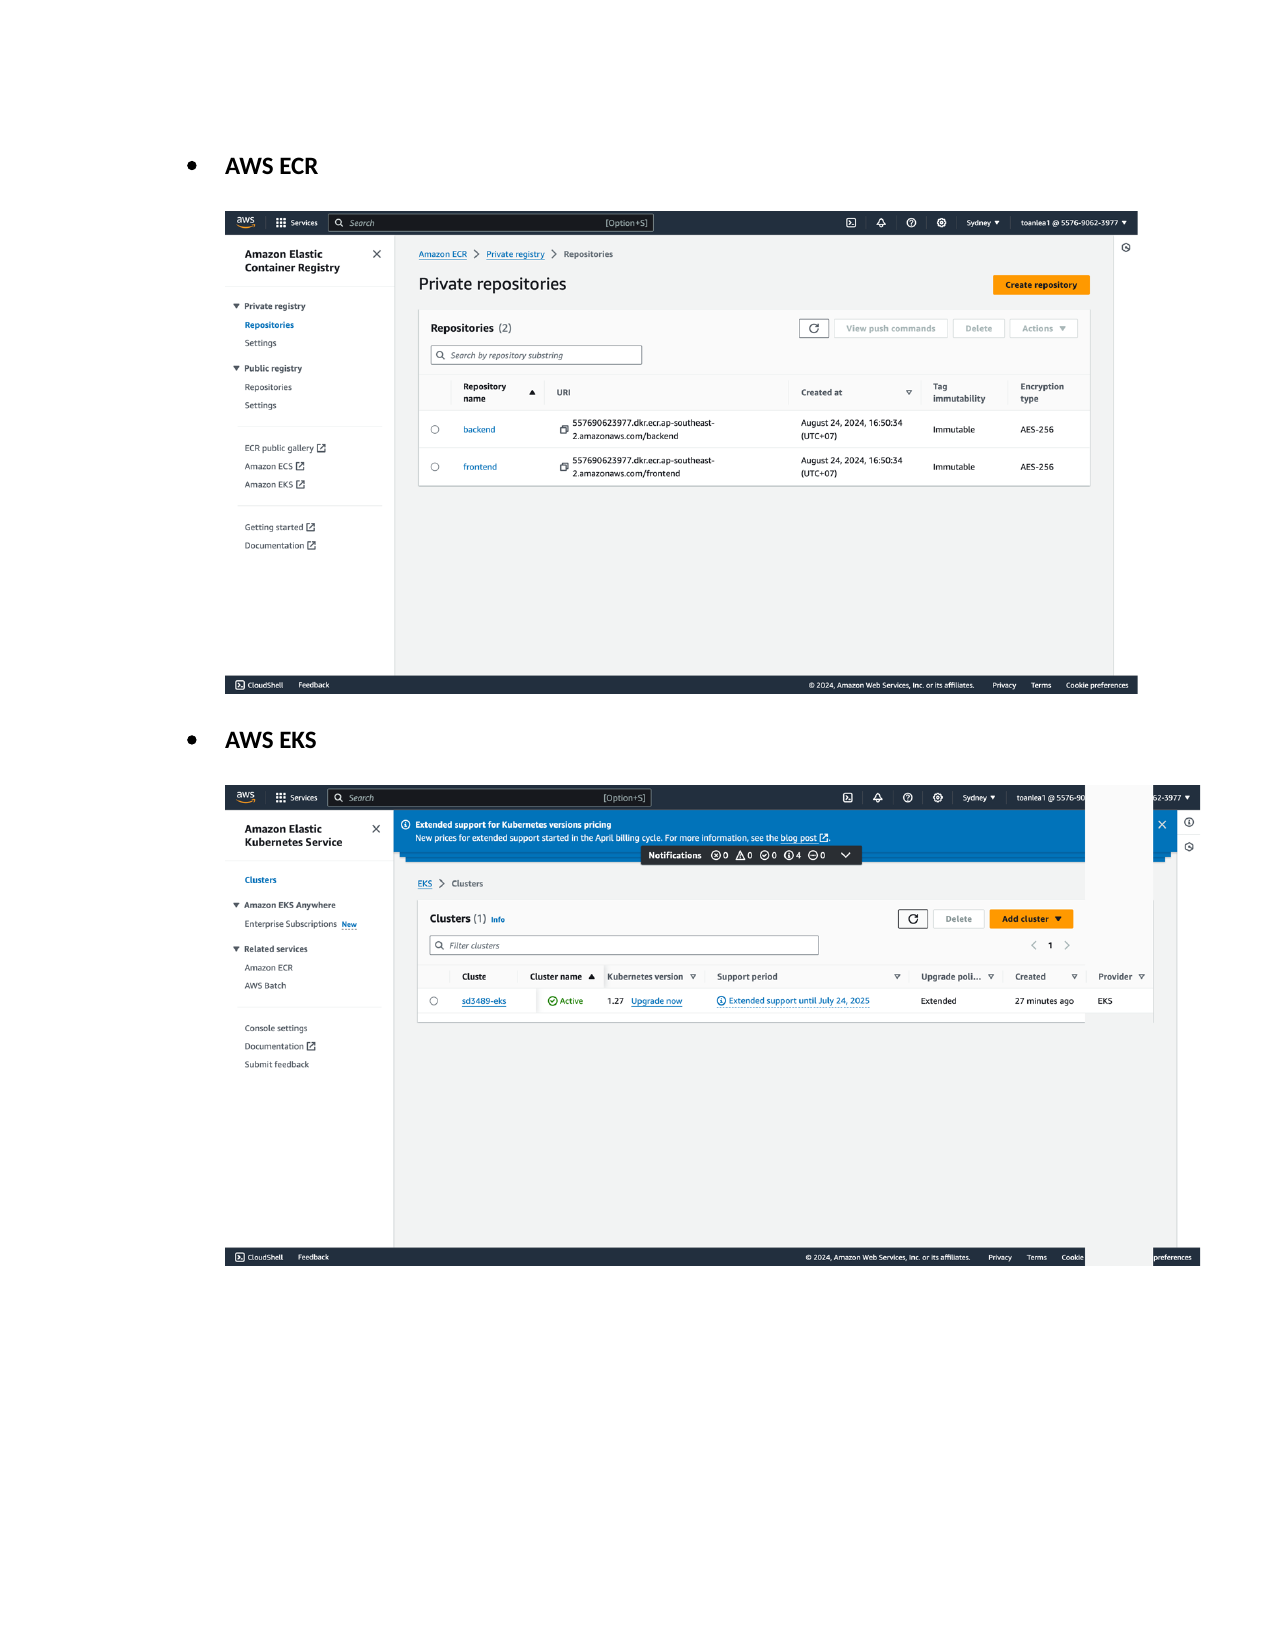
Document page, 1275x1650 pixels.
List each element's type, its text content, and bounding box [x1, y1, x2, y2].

picture [225, 785, 1200, 1266]
picture [225, 211, 1138, 694]
